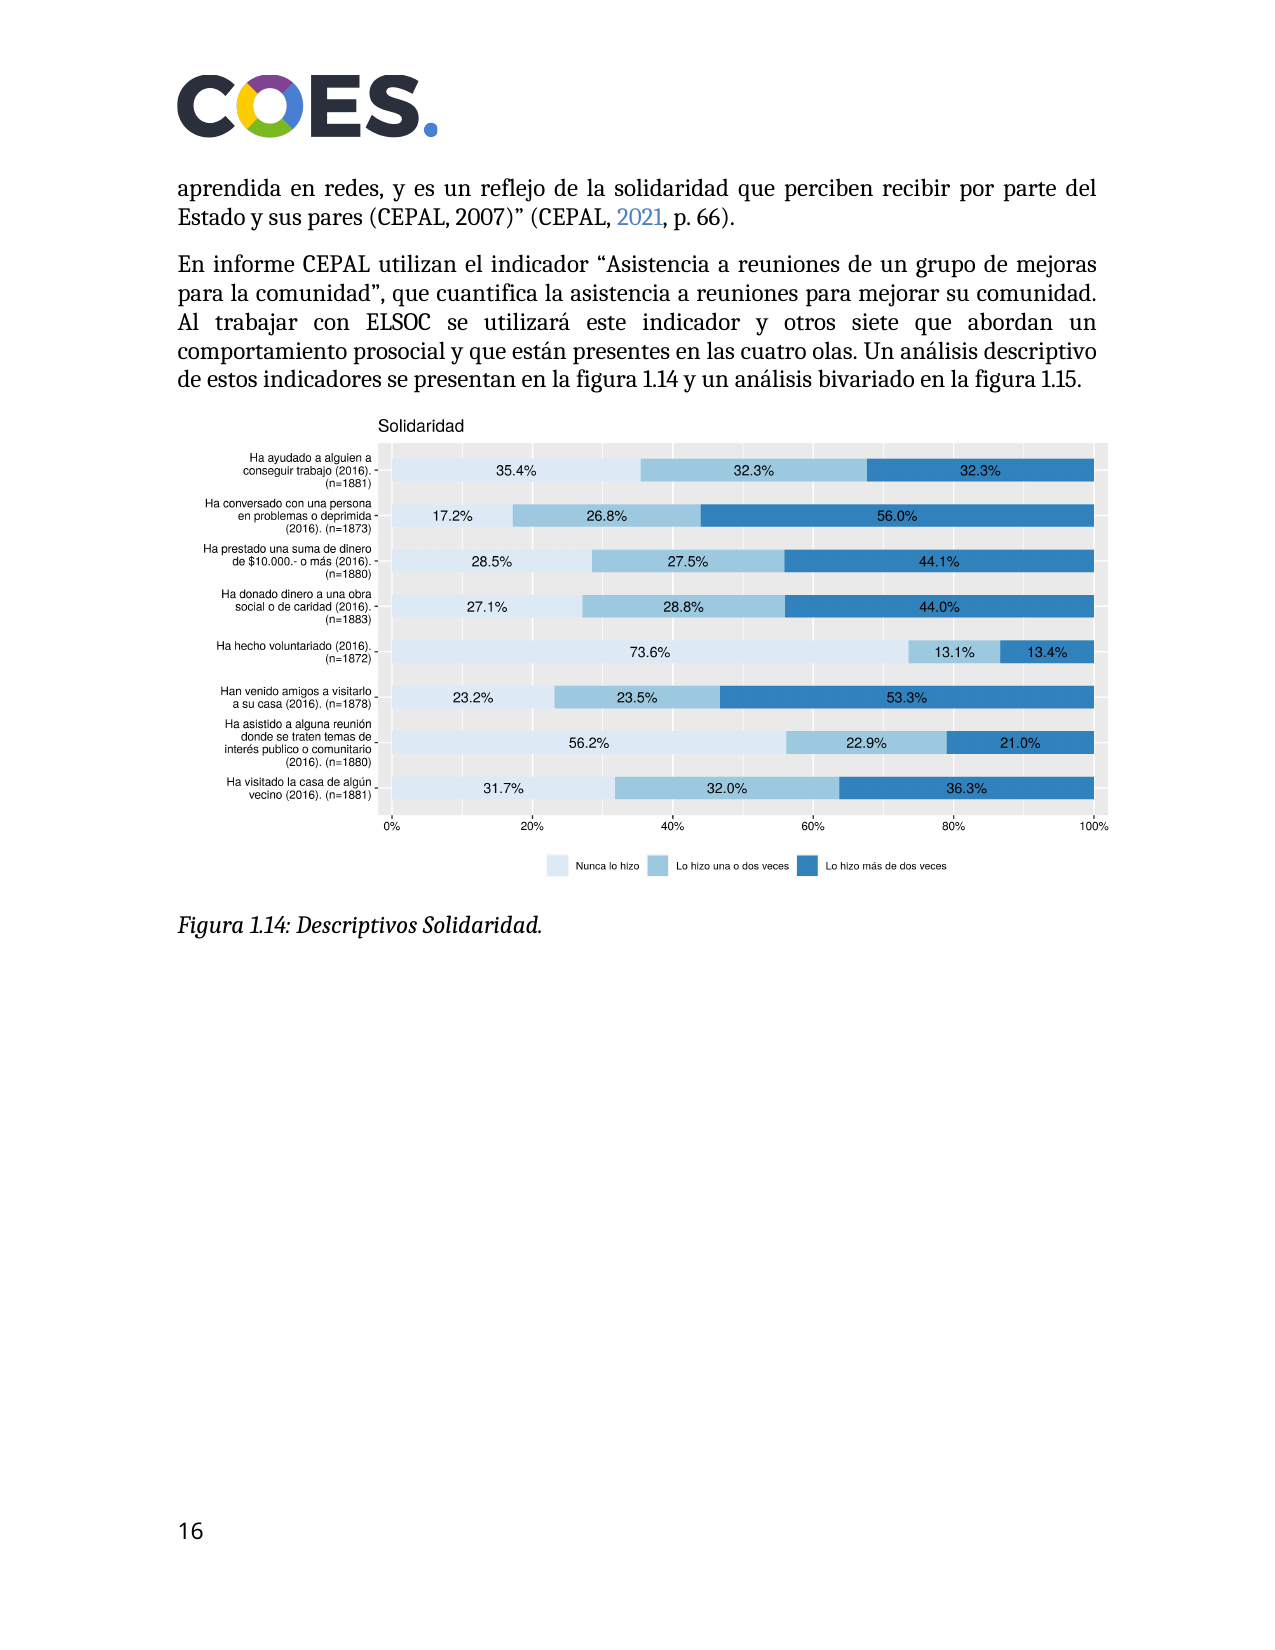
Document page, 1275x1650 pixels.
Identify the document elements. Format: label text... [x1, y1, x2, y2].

text En informe CEPAL utilizan el indicador “Asistencia a reuniones de un grupo de mejoras para la comunidad”, que cuantifica la asistencia a reuniones para mejorar su comunidad. Al trabajar con ELSOC se utilizará este indicador y otros siete que abordan un comportamiento prosocial y que están presentes en las cuatro olas. Un análisis descriptivo de estos indicadores se presentan en la figura 1.14 y un análisis bivariado en la figura 1.15. [177, 250, 1098, 394]
text Figura 1.14: Descriptivos Solidaridad. [177, 911, 1098, 940]
picture [177, 75, 438, 146]
picture [196, 412, 1115, 891]
